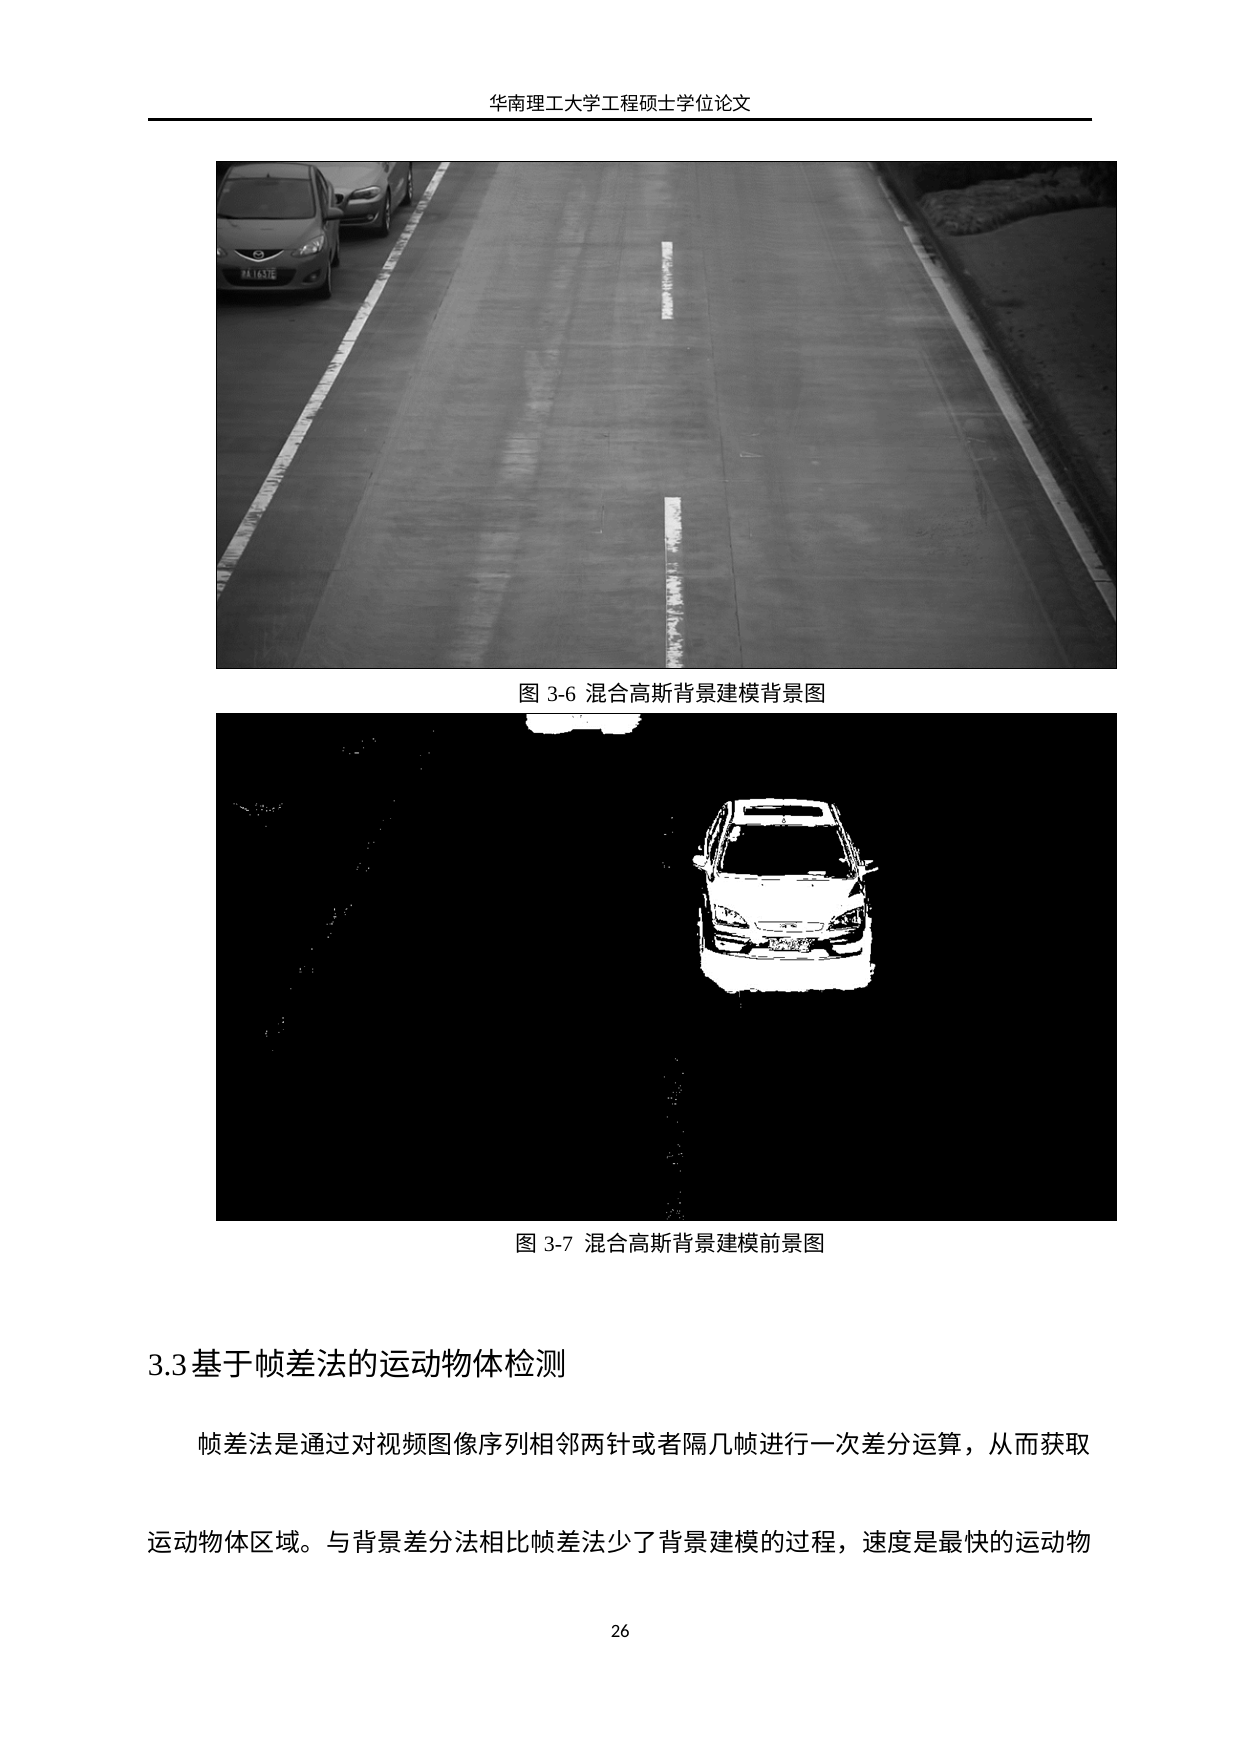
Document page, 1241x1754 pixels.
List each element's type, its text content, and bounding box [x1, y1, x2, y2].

picture [217, 162, 1116, 668]
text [148, 1410, 1092, 1573]
picture [217, 714, 1116, 1220]
list 基于帧差法的运动物体检测 [148, 1329, 1092, 1394]
